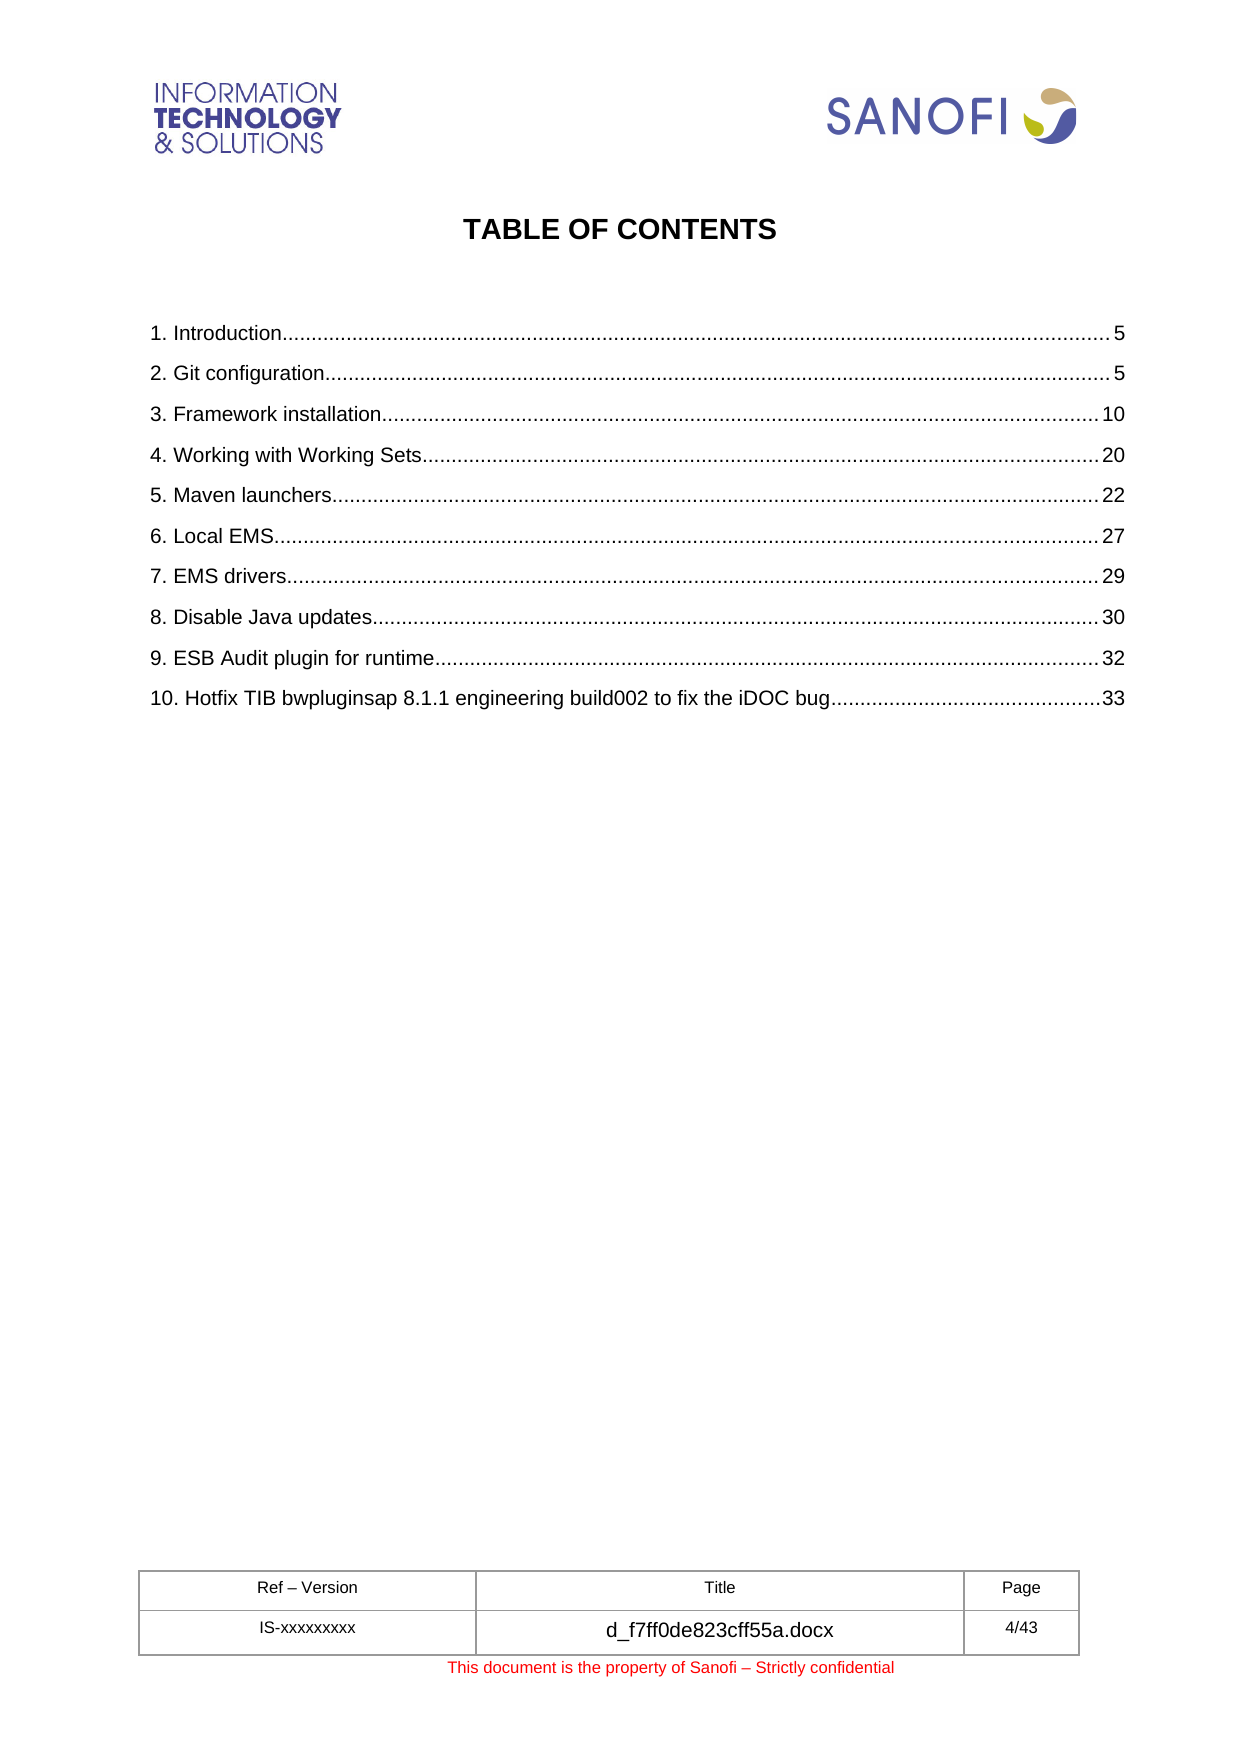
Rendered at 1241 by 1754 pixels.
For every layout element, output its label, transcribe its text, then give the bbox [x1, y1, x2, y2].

text 9. ESB Audit plugin for runtime 32 [150, 646, 1090, 669]
text 2. Git configuration 5 [150, 361, 1090, 385]
text 7. EMS drivers 29 [150, 564, 1090, 588]
text Table of contents [150, 212, 1090, 245]
text 5. Maven launchers 22 [150, 483, 1090, 507]
text 6. Local EMS 27 [150, 524, 1090, 548]
text 1. Introduction 5 [150, 321, 1090, 344]
text 4. Working with Working Sets 20 [150, 442, 1090, 466]
text 8. Disable Java updates 30 [150, 605, 1090, 629]
text 10. Hotfix TIB bwpluginsap 8.1.1 engineering build002 to fix the iDOC bug 33 [150, 686, 1090, 710]
picture [150, 75, 344, 161]
picture [827, 88, 1077, 144]
text 3. Framework installation 10 [150, 402, 1090, 426]
